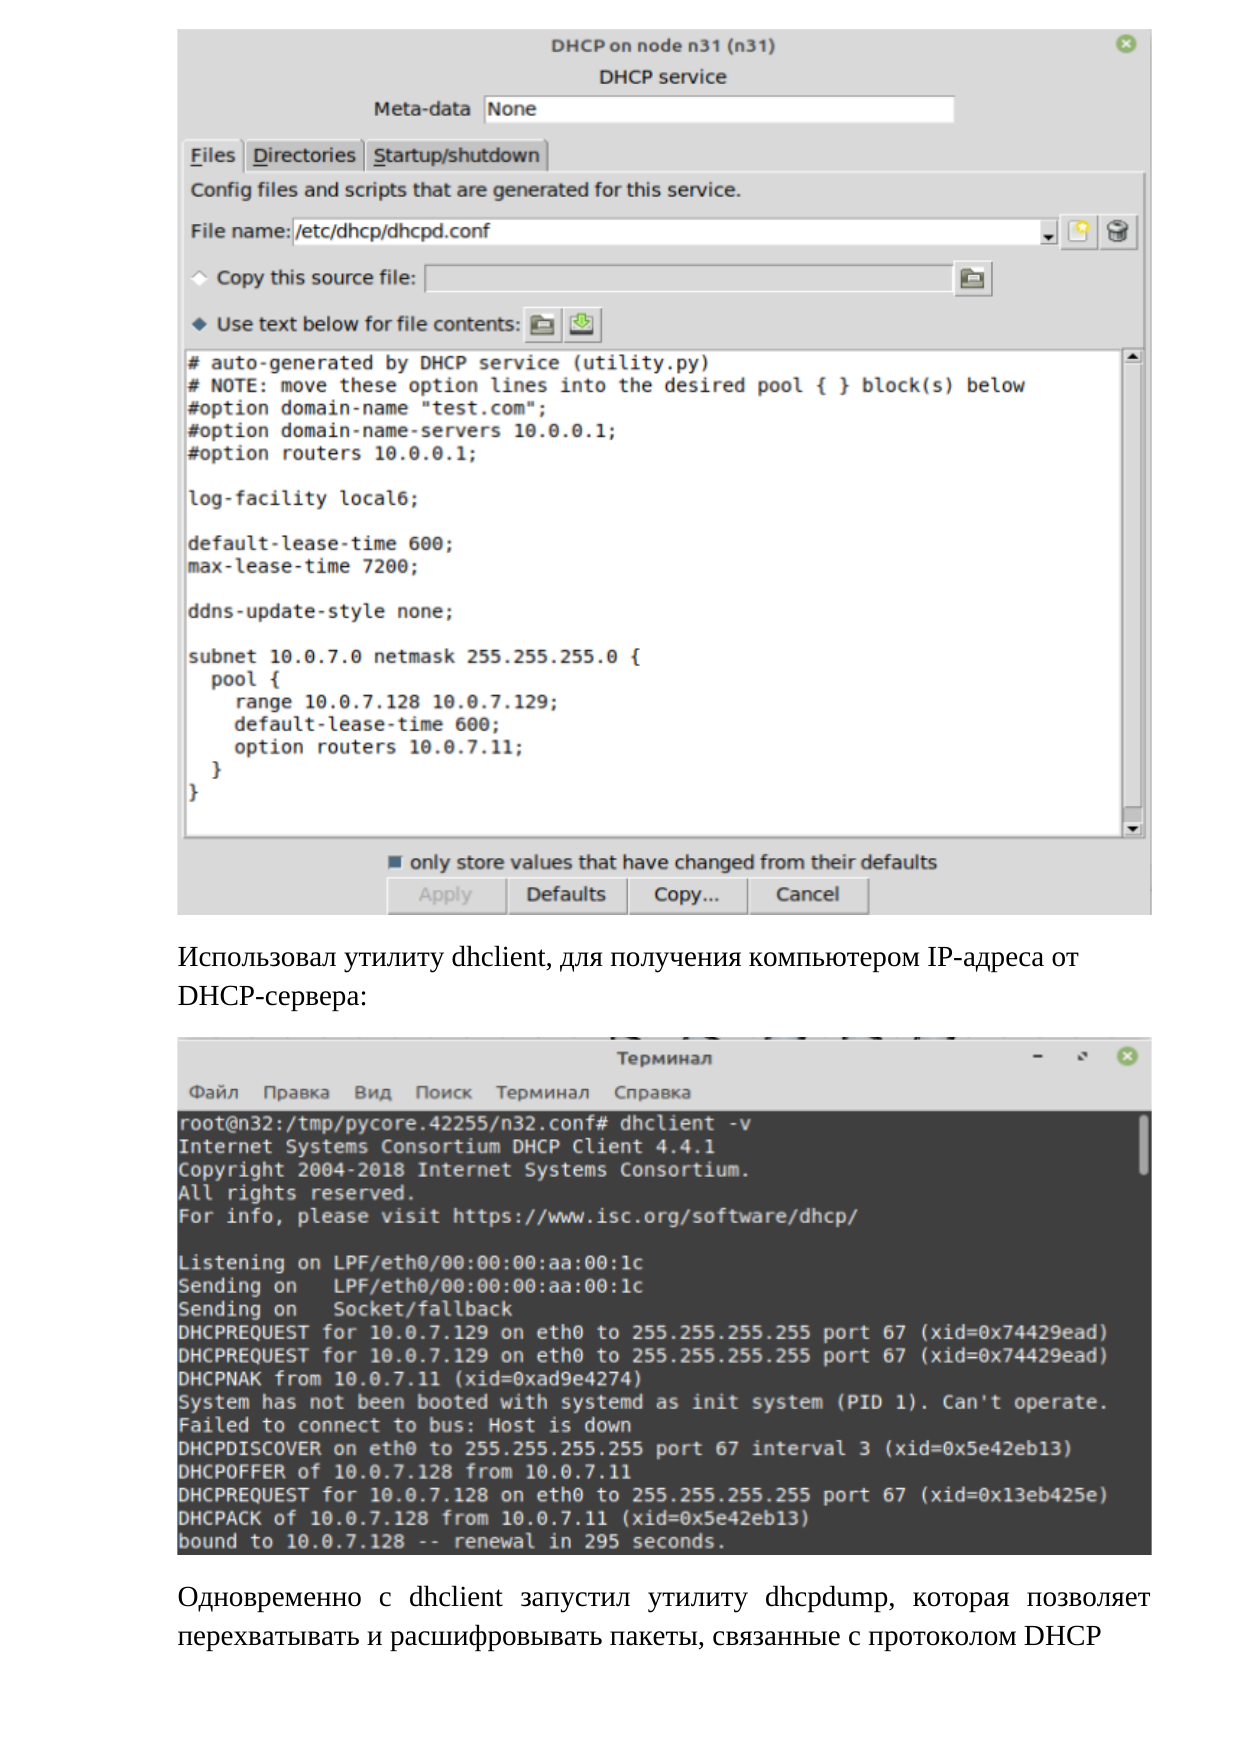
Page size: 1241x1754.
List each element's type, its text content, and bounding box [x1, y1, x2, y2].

picture [177, 1037, 1152, 1555]
text Одновременно с dhclient запустил утилиту dhcpdump, которая позволяет перехватывать и расшифровывать пакеты, связанные с протоколом DHCP [177, 1579, 1152, 1651]
picture [177, 29, 1152, 915]
text Использовал утилиту dhclient, для получения компьютером IP-адреса от DHCP-сервера: [177, 939, 1152, 1012]
